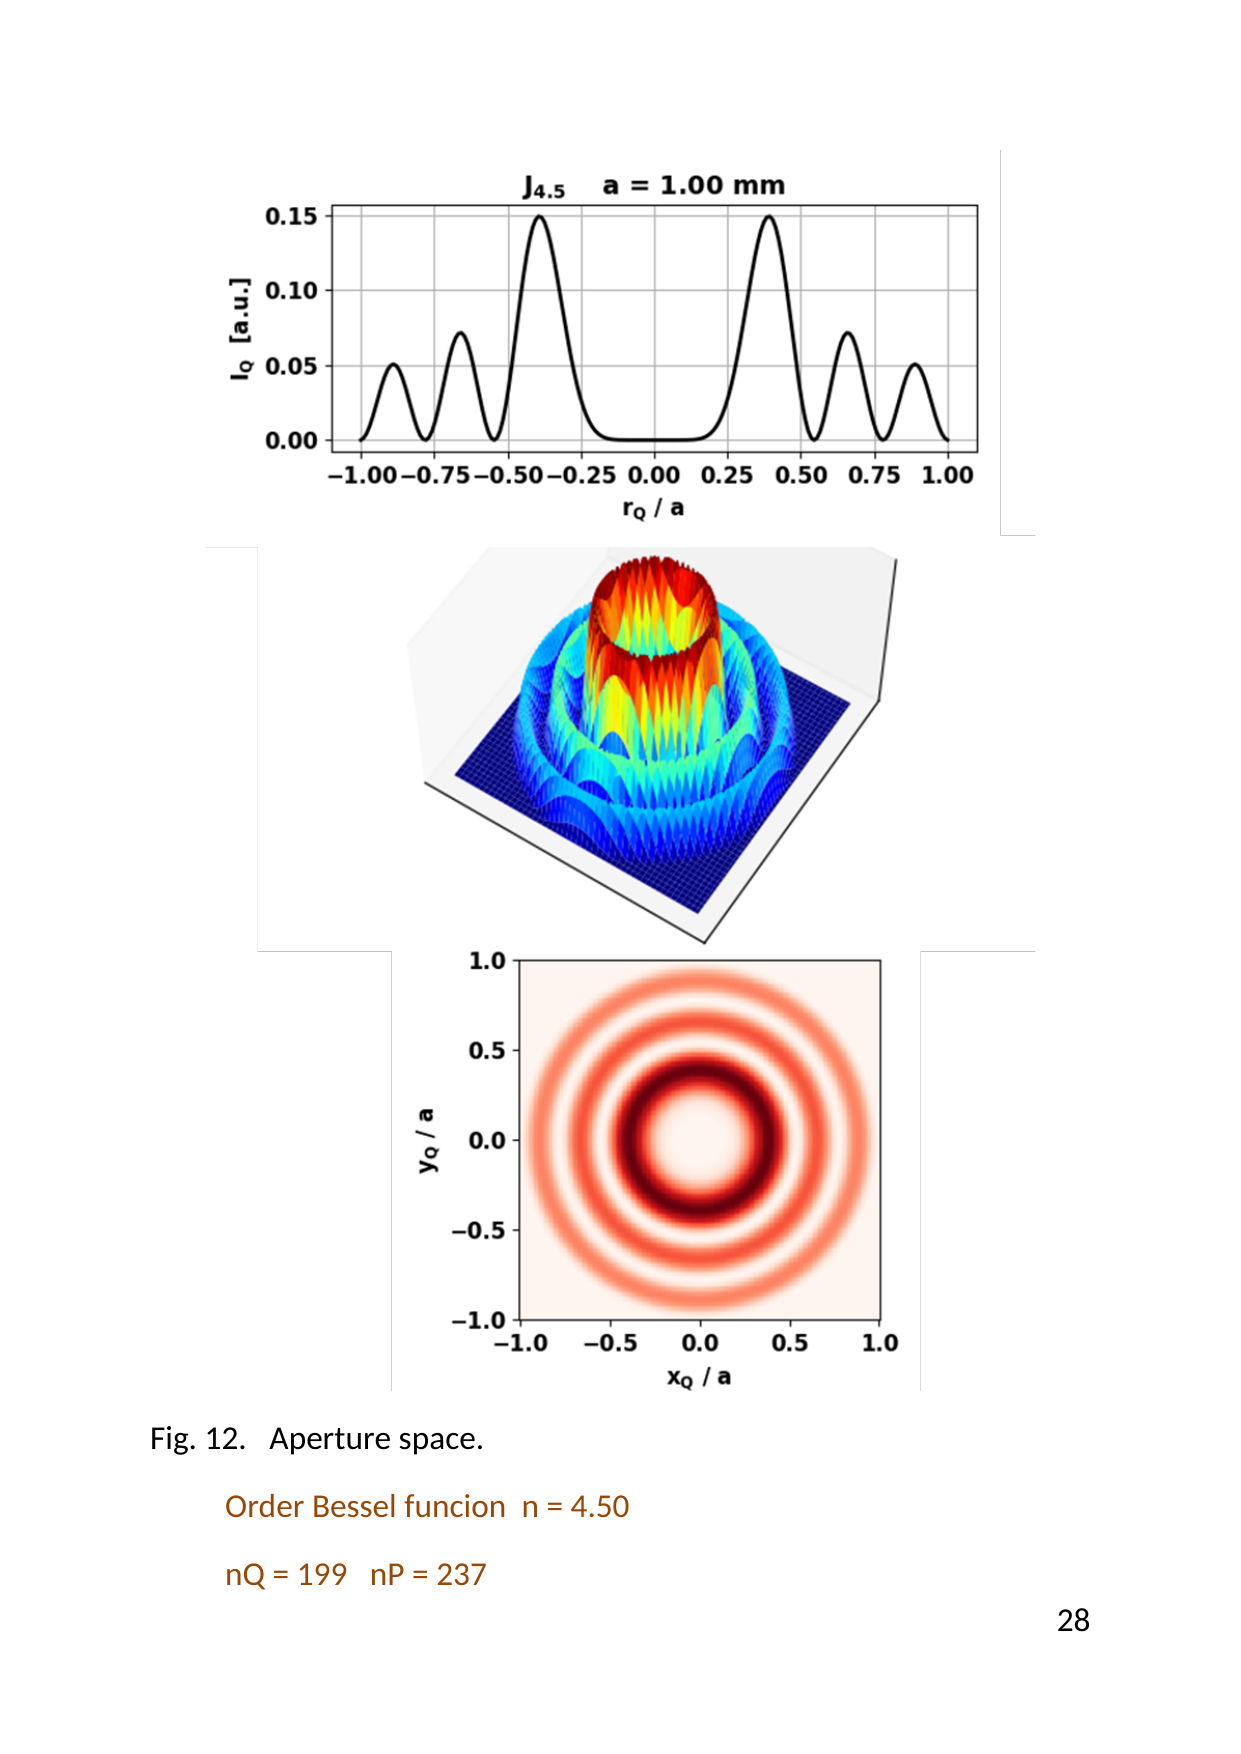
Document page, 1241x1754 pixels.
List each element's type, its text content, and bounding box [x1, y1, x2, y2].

picture [205, 150, 1036, 1391]
text Order Bessel funcion n = 4.50 [225, 1485, 1090, 1526]
text nQ = 199 nP = 237 [225, 1553, 1090, 1593]
text Fig. 12. Aperture space. [150, 1417, 1090, 1458]
